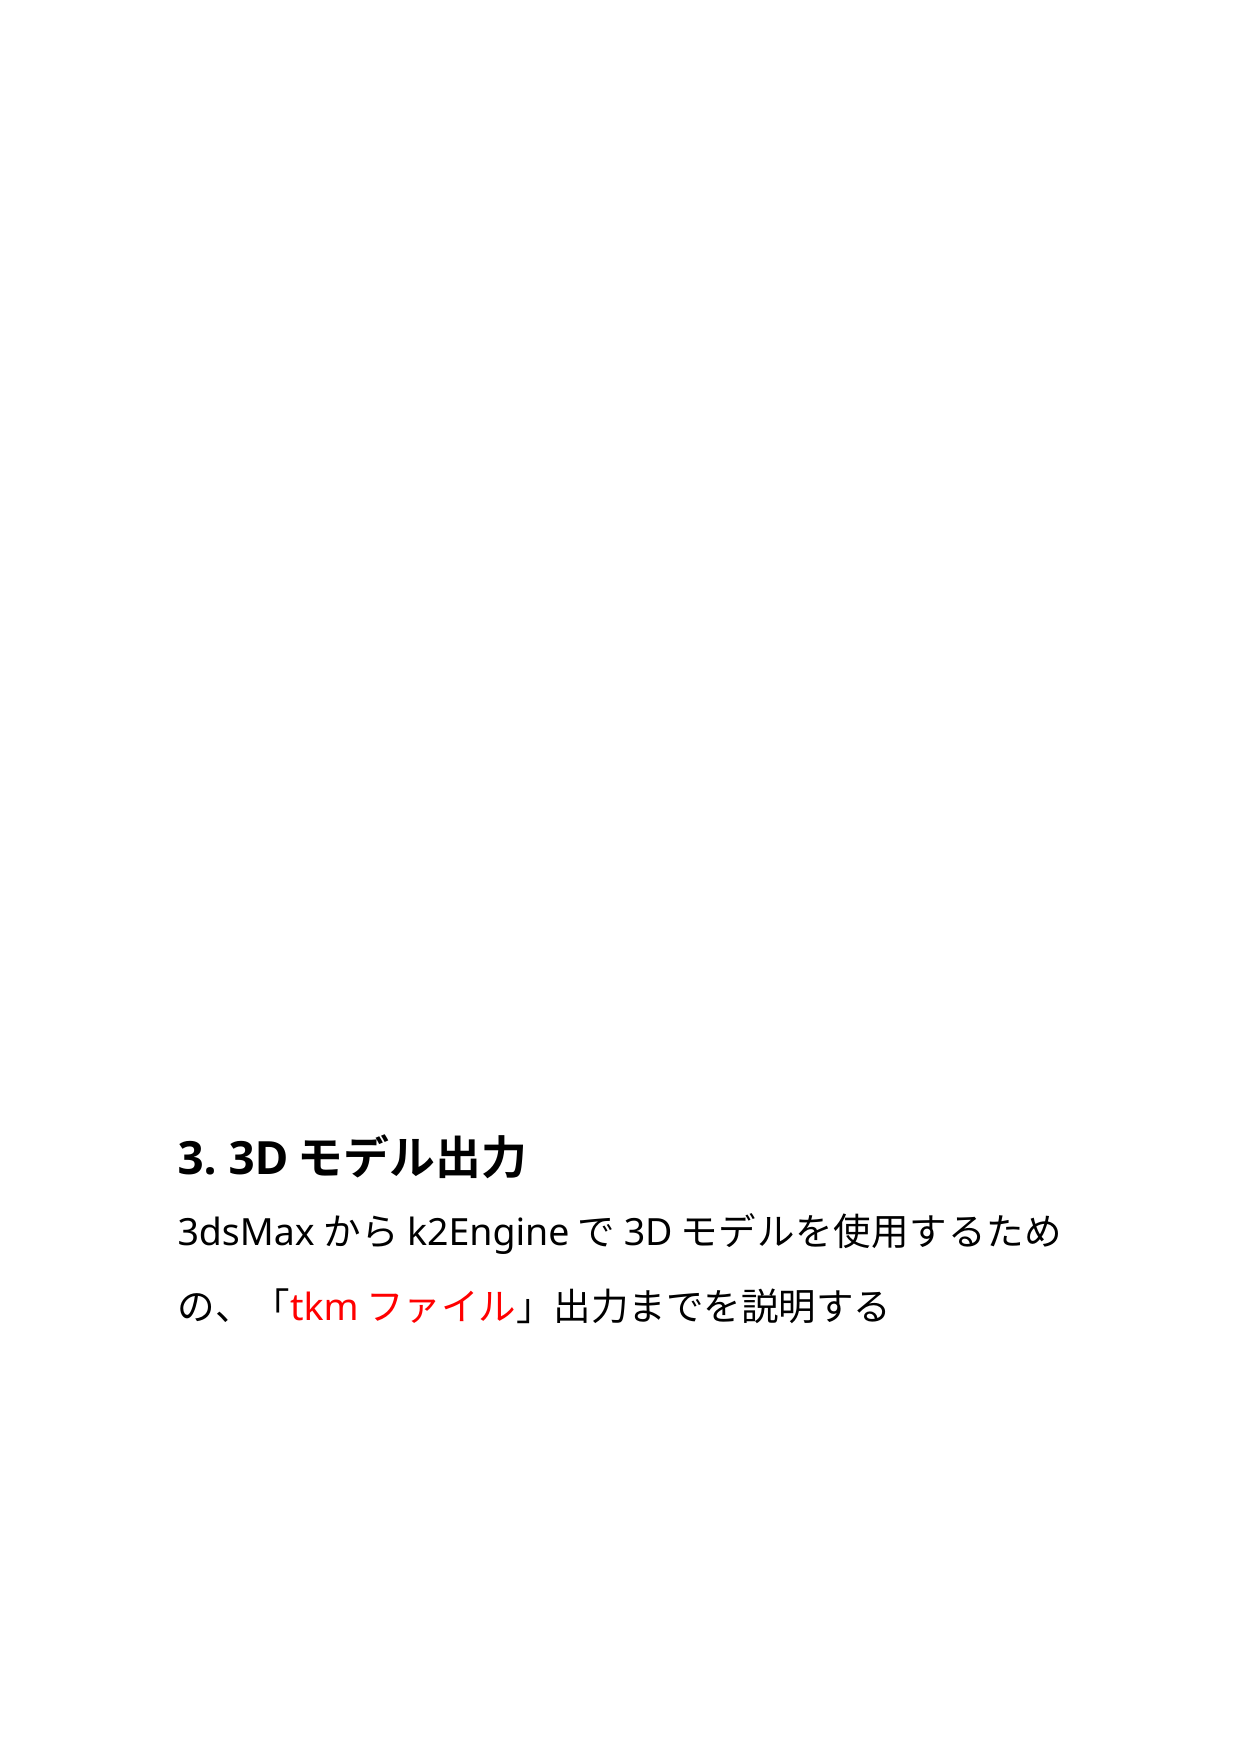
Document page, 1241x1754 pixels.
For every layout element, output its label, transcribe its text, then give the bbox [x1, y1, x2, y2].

text 3dsMaxからk2Engineで3Dモデルを使用するための、「tkmファイル」出力までを説明する [177, 1192, 1063, 1342]
subtitle 3. 3Dモデル出力 [177, 1117, 1063, 1192]
